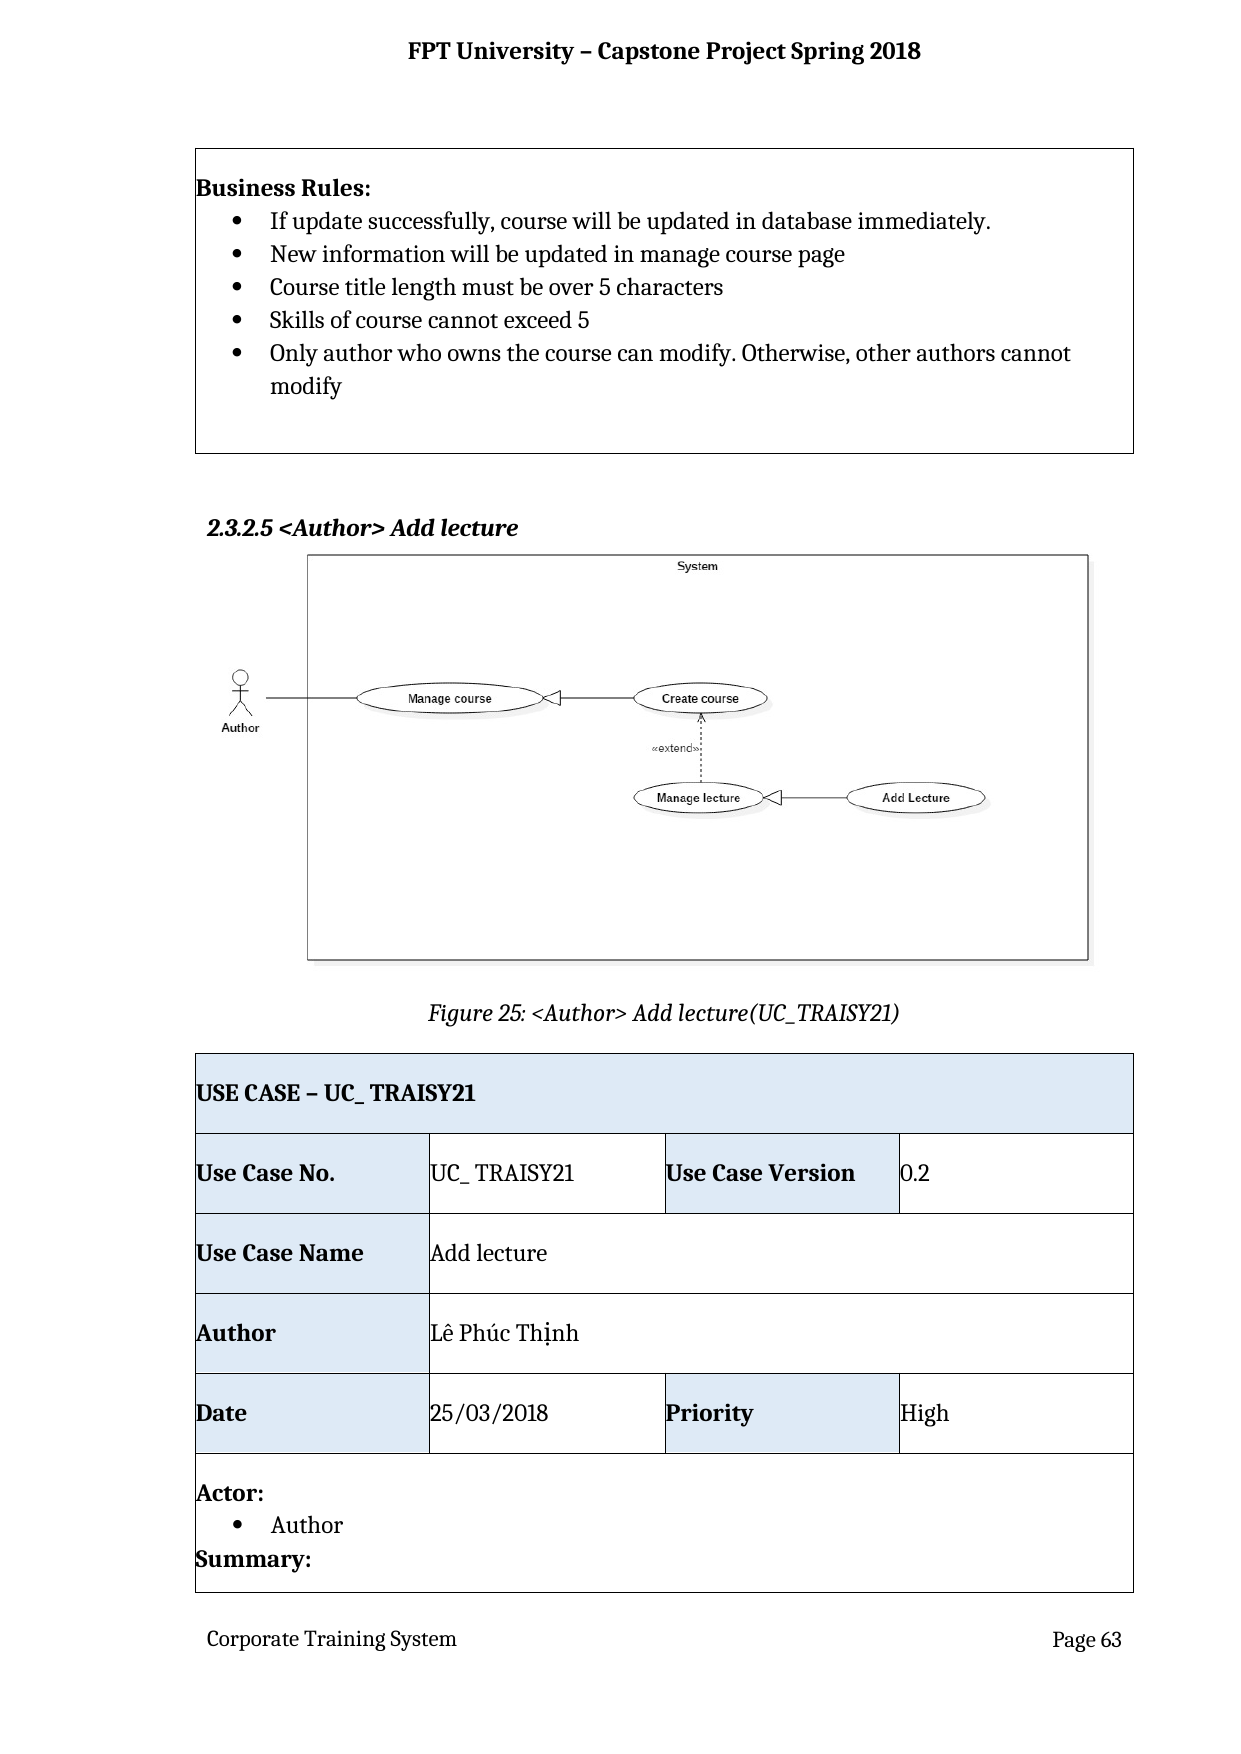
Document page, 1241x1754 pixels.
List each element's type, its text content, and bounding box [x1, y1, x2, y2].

table_cell Use Case Name [196, 1214, 429, 1293]
picture [206, 547, 1123, 995]
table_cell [196, 149, 1133, 453]
table_cell Lê Phúc Thịnh [430, 1294, 1133, 1372]
table_cell Add lecture [430, 1214, 1133, 1293]
table_cell UC_ TRAISY21 [430, 1134, 665, 1213]
table_cell High [900, 1374, 1133, 1452]
table_cell 25/03/2018 [430, 1374, 665, 1452]
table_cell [196, 1454, 1133, 1592]
table_cell 0.2 [900, 1134, 1133, 1213]
table_cell Priority [666, 1374, 899, 1452]
table_header USE CASE – UC_ TRAISY21 [196, 1054, 1133, 1133]
text 2.3.2.5 <Author> Add lecture [207, 514, 1122, 543]
text Figure 25: <Author> Add lecture(UC_TRAISY21) [207, 999, 1122, 1028]
table_cell Use Case No. [196, 1134, 429, 1213]
table_cell Author [196, 1294, 429, 1372]
table_cell Use Case Version [666, 1134, 899, 1213]
table_cell Date [196, 1374, 429, 1452]
